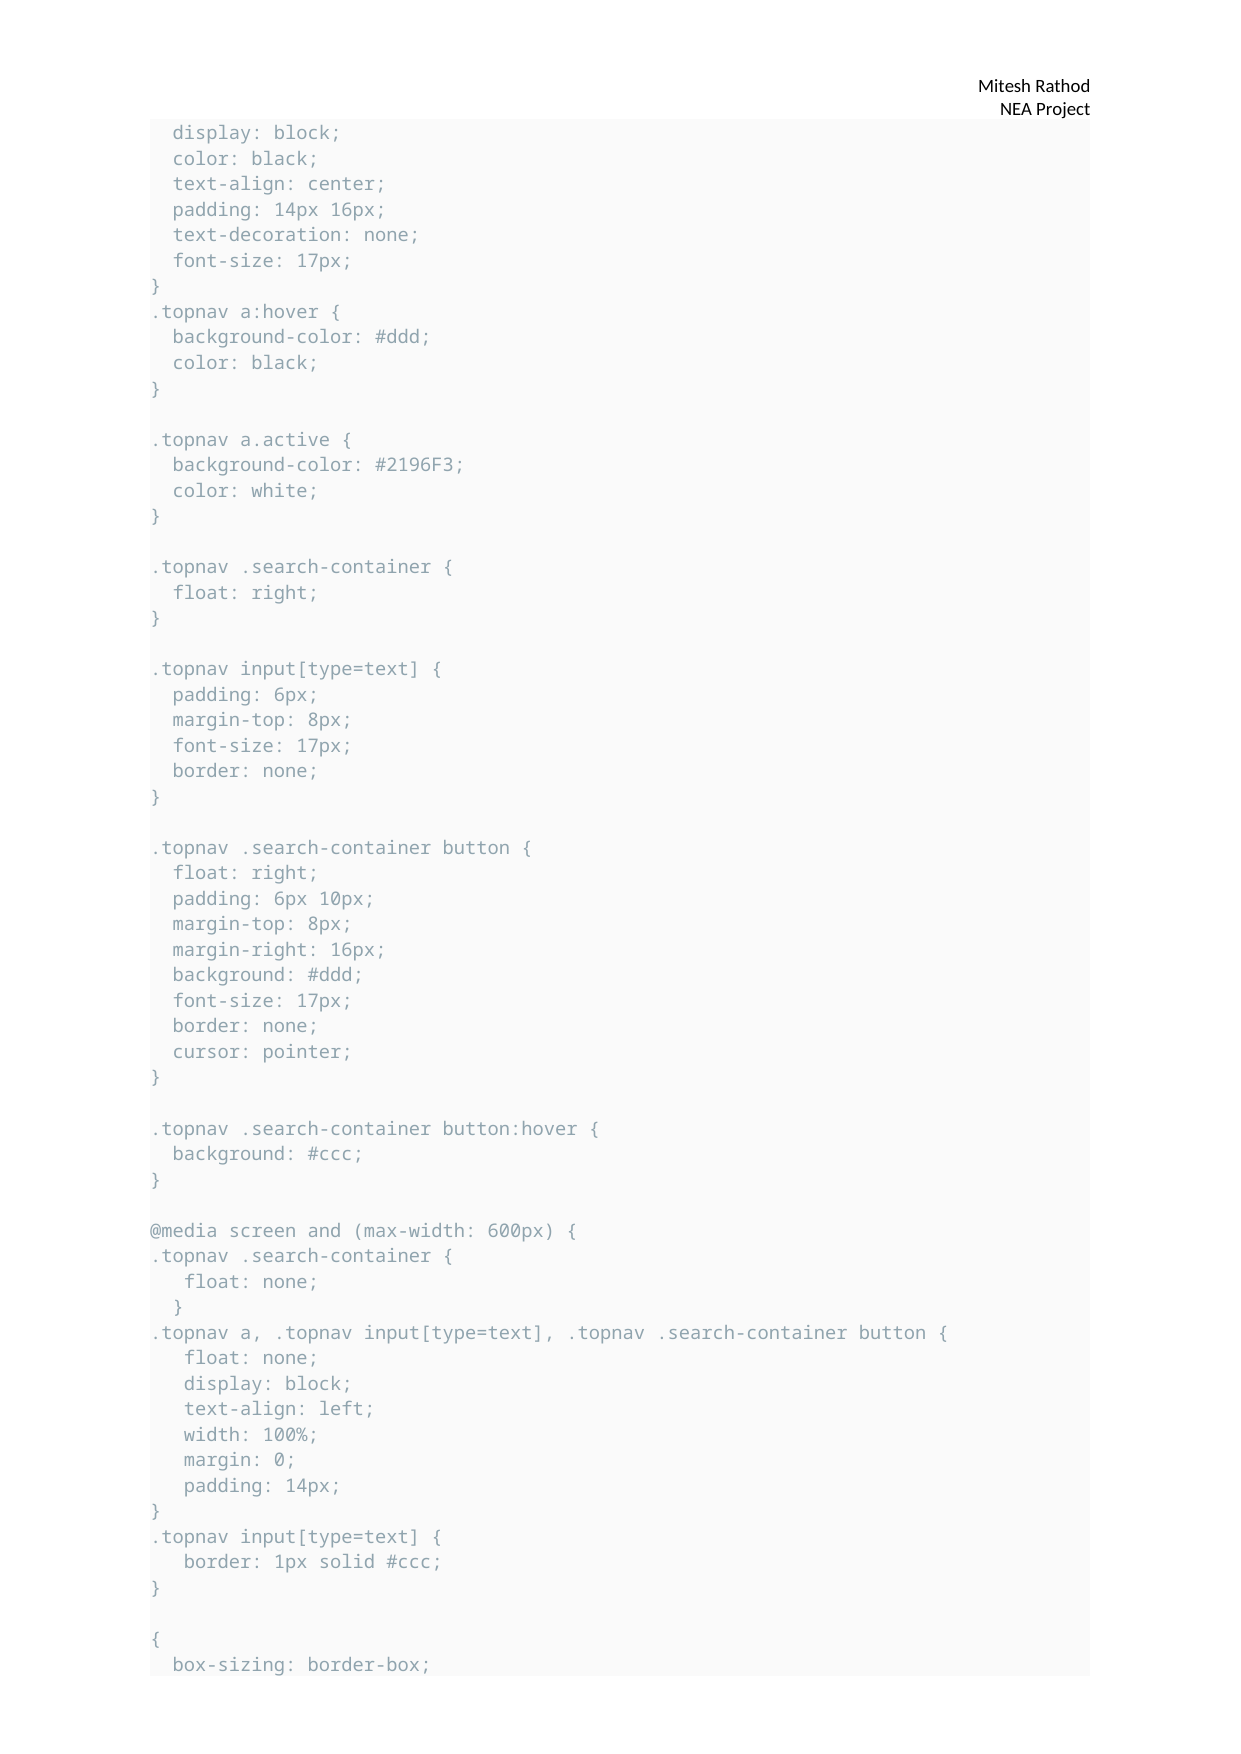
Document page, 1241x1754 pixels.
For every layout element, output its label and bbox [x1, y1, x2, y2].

text [150, 119, 1090, 1676]
